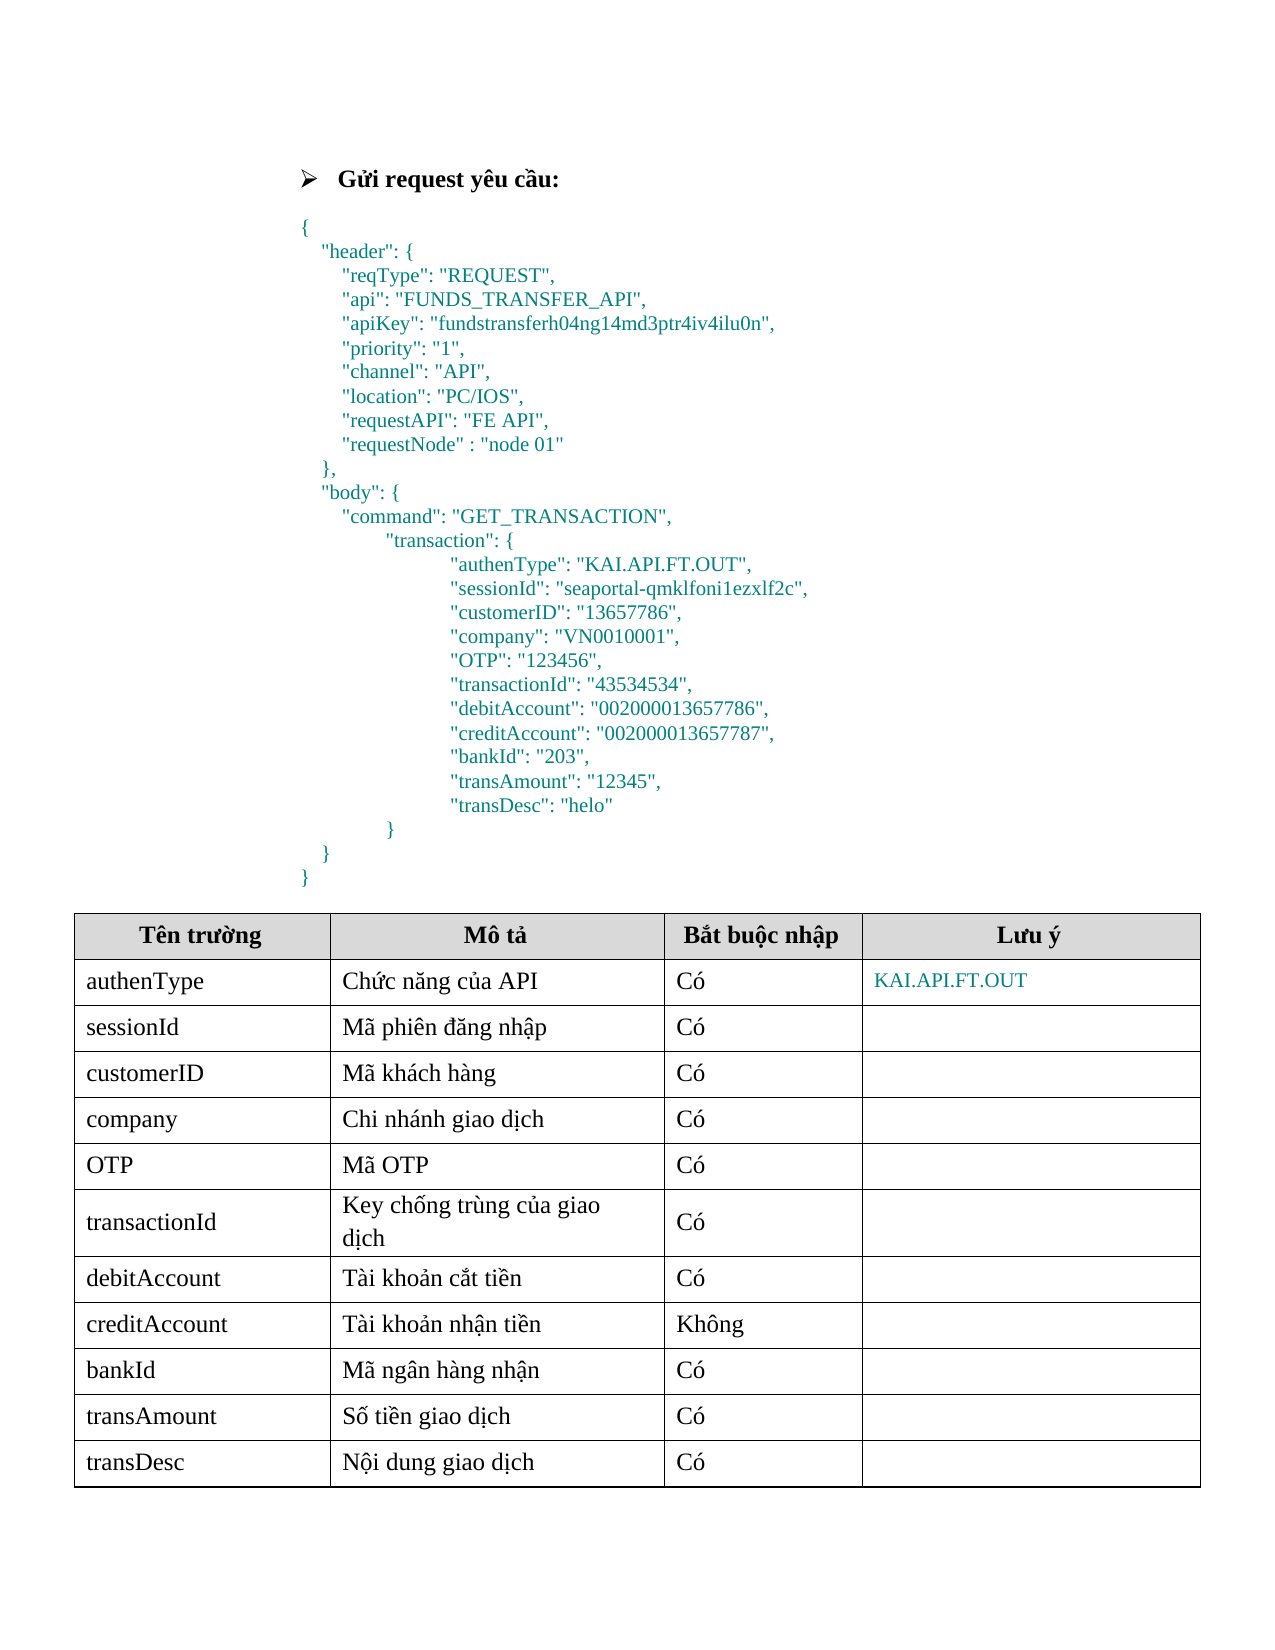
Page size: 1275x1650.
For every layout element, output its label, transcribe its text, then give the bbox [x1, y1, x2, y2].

text "location": "PC/IOS", [225, 383, 1125, 408]
table_cell Mã khách hàng [331, 1052, 664, 1097]
table_cell creditAccount [75, 1303, 330, 1348]
text "creditAccount": "002000013657787", [225, 720, 1125, 744]
table_cell Có [665, 1052, 862, 1097]
table_cell [863, 1257, 1200, 1302]
table_cell Tài khoản nhận tiền [331, 1303, 664, 1348]
text "debitAccount": "002000013657786", [225, 696, 1125, 720]
table_cell [863, 1395, 1200, 1440]
table_cell Tài khoản cắt tiền [331, 1257, 664, 1302]
table_cell [863, 1441, 1200, 1486]
text } [225, 865, 1125, 889]
text "requestAPI": "FE API", [225, 408, 1125, 432]
table_cell Mã phiên đăng nhập [331, 1006, 664, 1051]
text "reqType": "REQUEST", [225, 263, 1125, 287]
table_cell Có [665, 1190, 862, 1256]
table_cell Mã ngân hàng nhận [331, 1349, 664, 1394]
table_header Bắt buộc nhập [665, 914, 862, 959]
table_cell authenType [75, 960, 330, 1005]
text } [225, 817, 1125, 841]
text { [225, 215, 1125, 239]
table_cell customerID [75, 1052, 330, 1097]
table_cell Có [665, 1144, 862, 1189]
list Gửi request yêu cầu: [300, 150, 1121, 201]
table_cell [863, 1052, 1200, 1097]
table_cell transDesc [75, 1441, 330, 1486]
text "transDesc": "helo" [225, 793, 1125, 817]
text }, [225, 456, 1125, 480]
text "api": "FUNDS_TRANSFER_API", [225, 287, 1125, 311]
table_cell [863, 1349, 1200, 1394]
table_cell [863, 1006, 1200, 1051]
table_cell [863, 1190, 1200, 1256]
text "bankId": "203", [225, 744, 1125, 768]
text "body": { [225, 480, 1125, 504]
table_cell Có [665, 1006, 862, 1051]
text "command": "GET_TRANSACTION", [225, 504, 1125, 528]
table_cell Có [665, 1395, 862, 1440]
table_cell sessionId [75, 1006, 330, 1051]
table_cell [863, 1144, 1200, 1189]
table_cell [863, 1303, 1200, 1348]
table_cell Có [665, 1349, 862, 1394]
table_cell bankId [75, 1349, 330, 1394]
text "priority": "1", [225, 335, 1125, 359]
table_cell debitAccount [75, 1257, 330, 1302]
table_header Mô tả [331, 914, 664, 959]
table_cell company [75, 1098, 330, 1143]
table_cell Có [665, 1441, 862, 1486]
text "channel": "API", [225, 359, 1125, 383]
text "transaction": { [225, 528, 1125, 552]
text "header": { [225, 239, 1125, 263]
table_header Tên trường [75, 914, 330, 959]
text "company": "VN0010001", [225, 624, 1125, 648]
table_cell OTP [75, 1144, 330, 1189]
table_cell Mã OTP [331, 1144, 664, 1189]
text "transAmount": "12345", [225, 768, 1125, 793]
table_cell transAmount [75, 1395, 330, 1440]
table_cell Chức năng của API [331, 960, 664, 1005]
table_cell Không [665, 1303, 862, 1348]
table_cell KAI.API.FT.OUT [863, 960, 1200, 1005]
table_cell Nội dung giao dịch [331, 1441, 664, 1486]
table_header Lưu ý [863, 914, 1200, 959]
text "transactionId": "43534534", [225, 672, 1125, 696]
table_cell Có [665, 1098, 862, 1143]
table_cell [863, 1098, 1200, 1143]
text "authenType": "KAI.API.FT.OUT", [225, 552, 1125, 576]
text } [225, 841, 1125, 865]
text "requestNode" : "node 01" [225, 432, 1125, 456]
table_cell Số tiền giao dịch [331, 1395, 664, 1440]
table_cell Có [665, 960, 862, 1005]
table_cell Chi nhánh giao dịch [331, 1098, 664, 1143]
text "customerID": "13657786", [225, 600, 1125, 624]
text "sessionId": "seaportal-qmklfoni1ezxlf2c", [225, 576, 1125, 600]
table_cell Key chống trùng của giao dịch [331, 1190, 664, 1256]
text "OTP": "123456", [225, 648, 1125, 672]
table_cell Có [665, 1257, 862, 1302]
text "apiKey": "fundstransferh04ng14md3ptr4iv4ilu0n", [225, 311, 1125, 335]
table_cell transactionId [75, 1190, 330, 1256]
